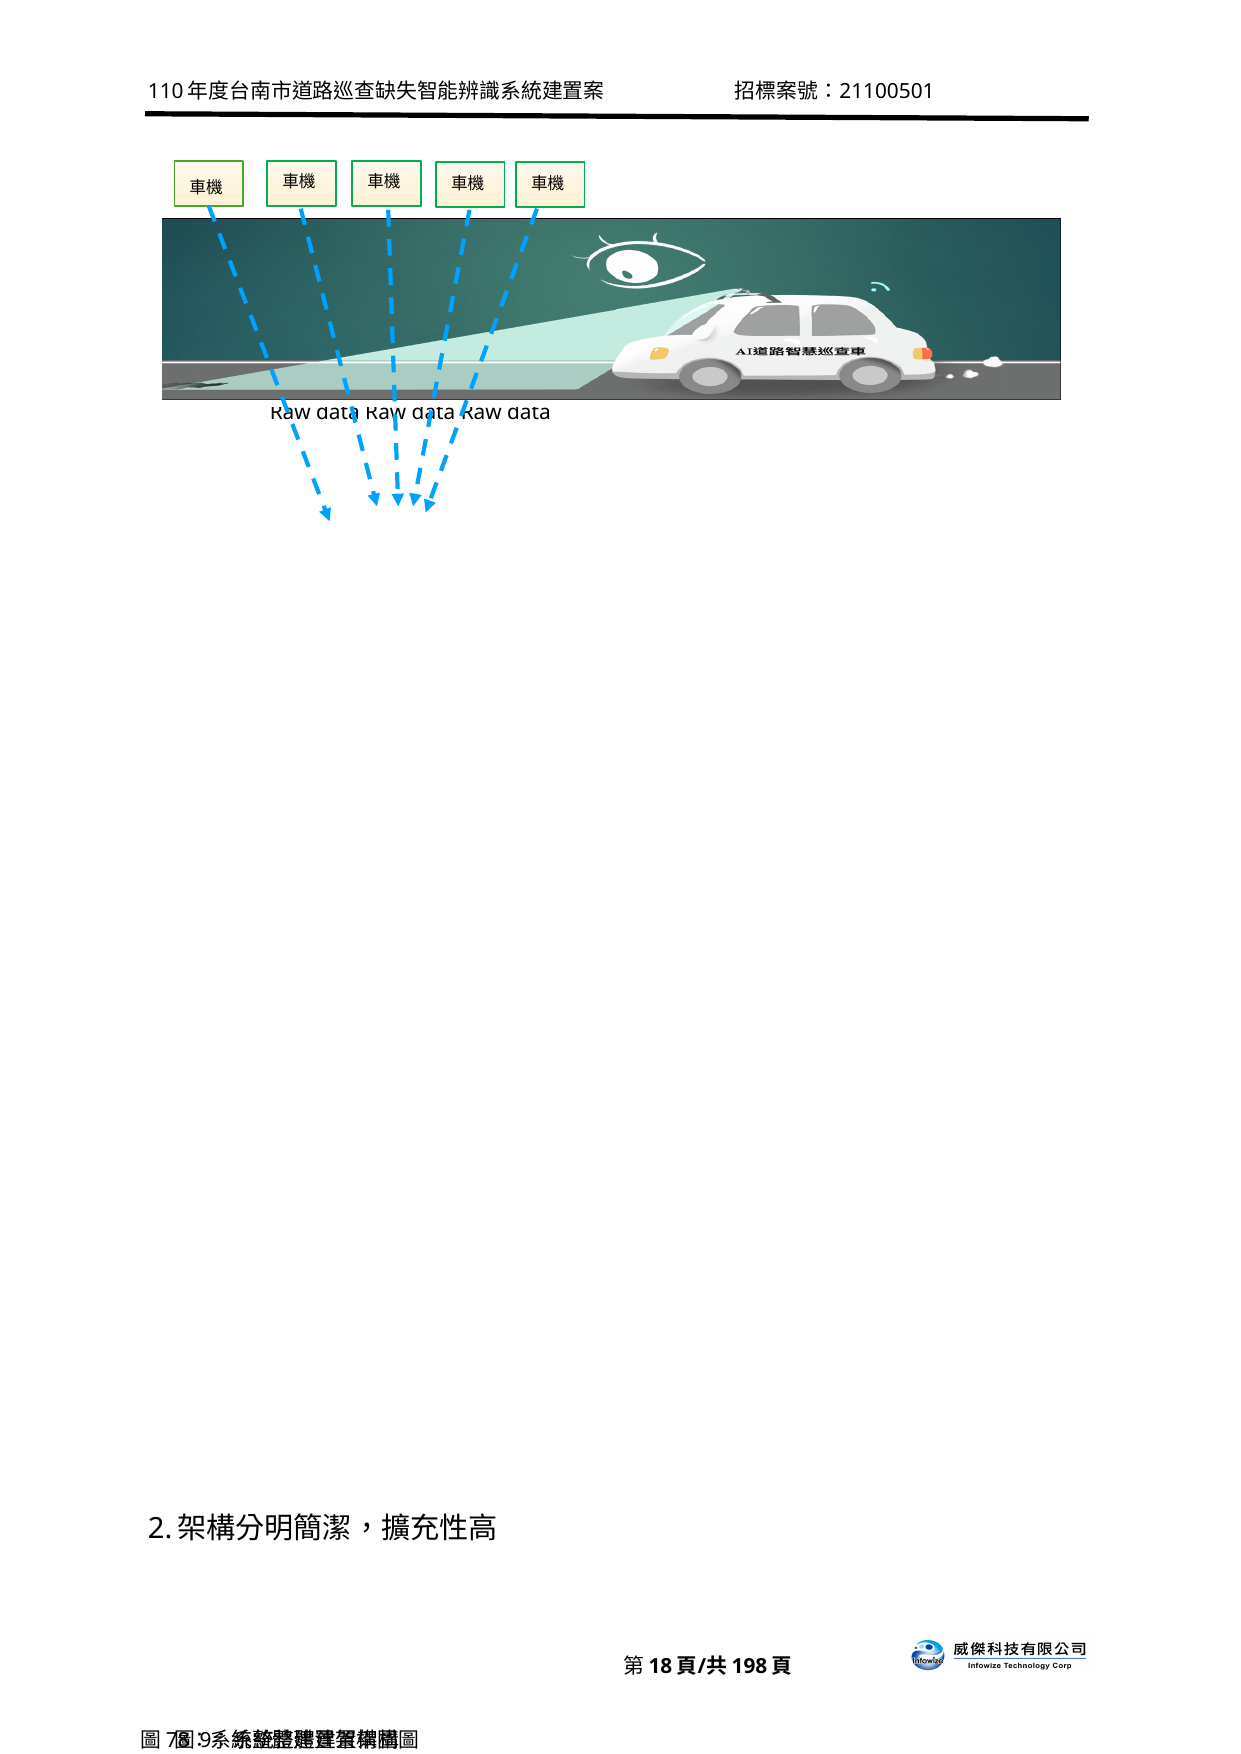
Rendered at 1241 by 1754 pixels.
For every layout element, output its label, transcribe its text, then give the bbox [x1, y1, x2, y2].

table_cell Raw data Raw data Raw data [148, 148, 1092, 345]
text 架構分明簡潔，擴充性高 [148, 1504, 1092, 1547]
table_cell Raw data Raw data Raw data [148, 407, 1092, 1345]
picture [910, 1632, 1093, 1674]
picture [162, 218, 1061, 400]
